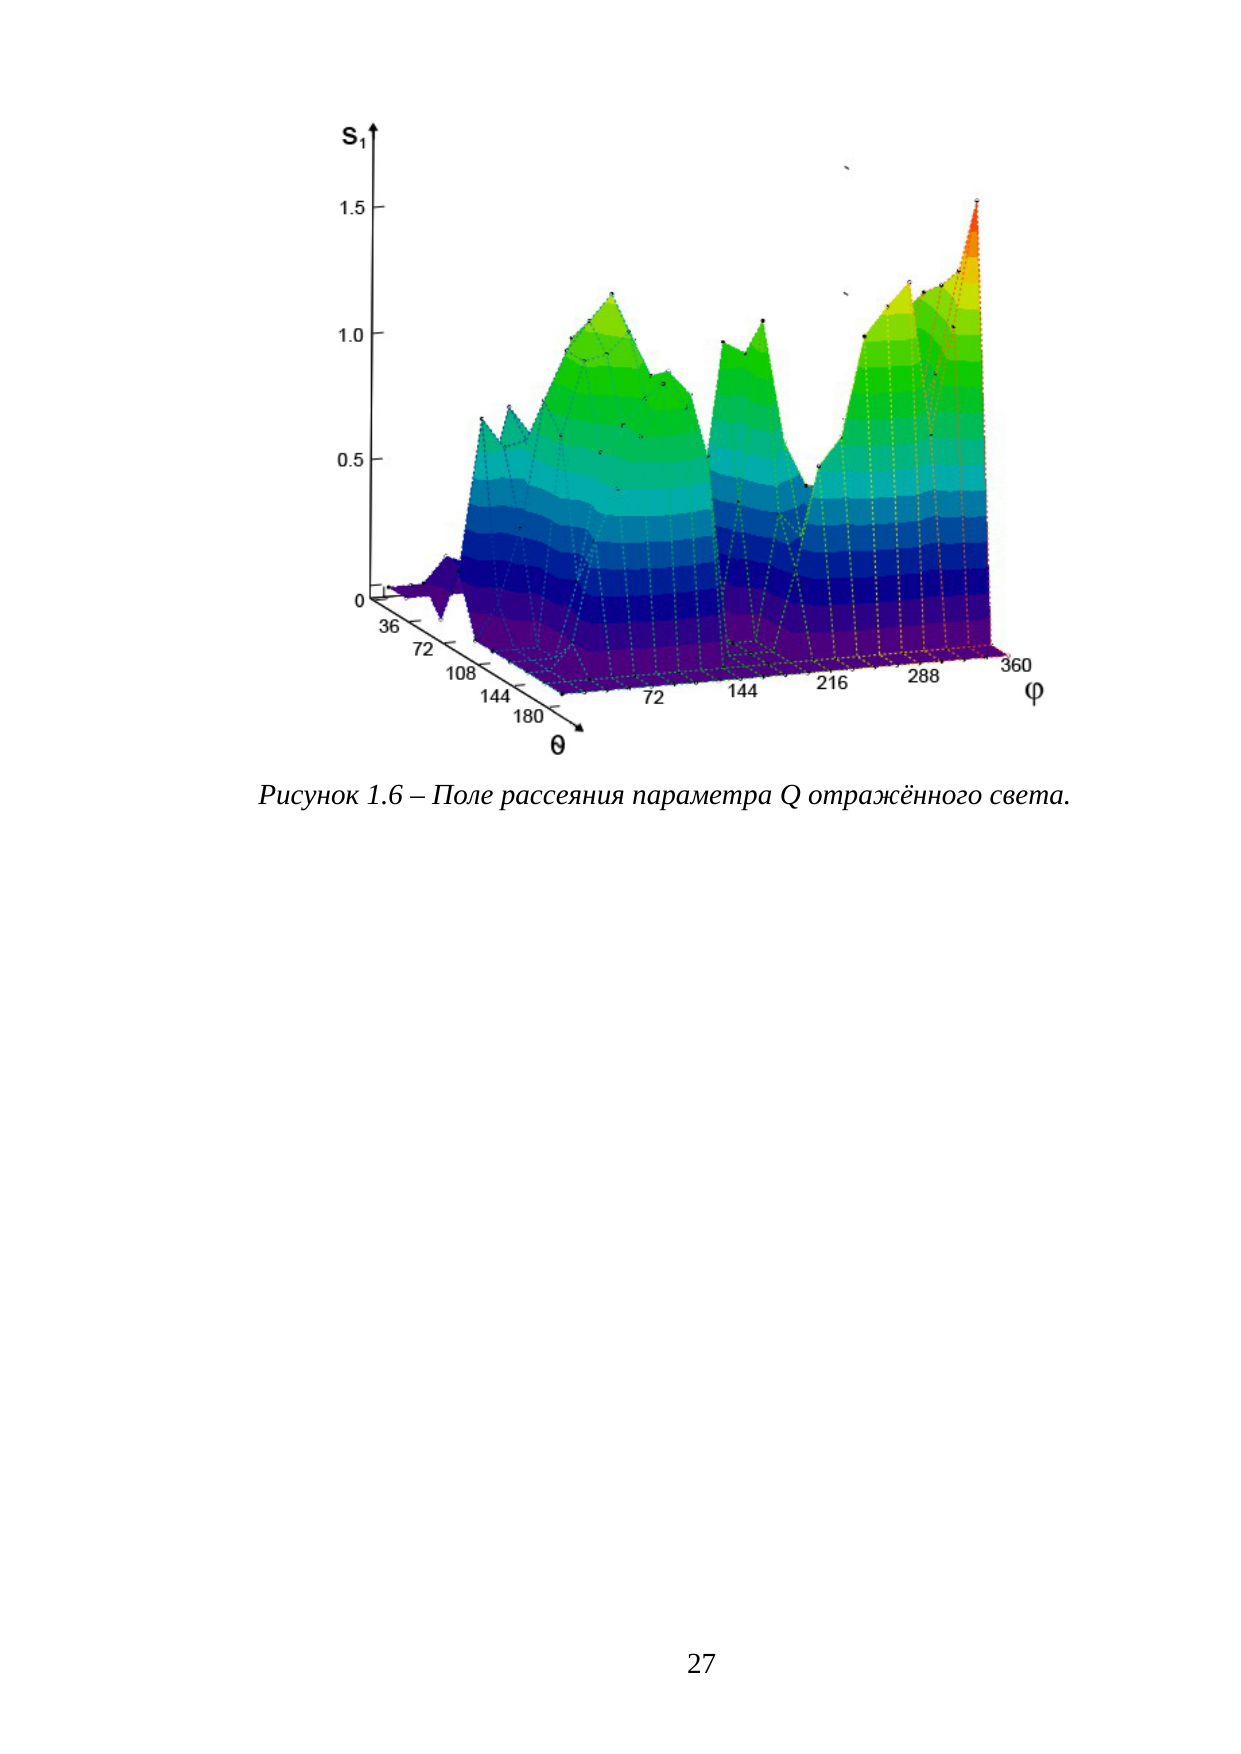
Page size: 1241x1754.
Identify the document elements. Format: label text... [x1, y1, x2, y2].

text Рисунок 1.6 – Поле рассеяния параметра Q отражённого света. [177, 777, 1152, 811]
picture [251, 118, 1147, 761]
